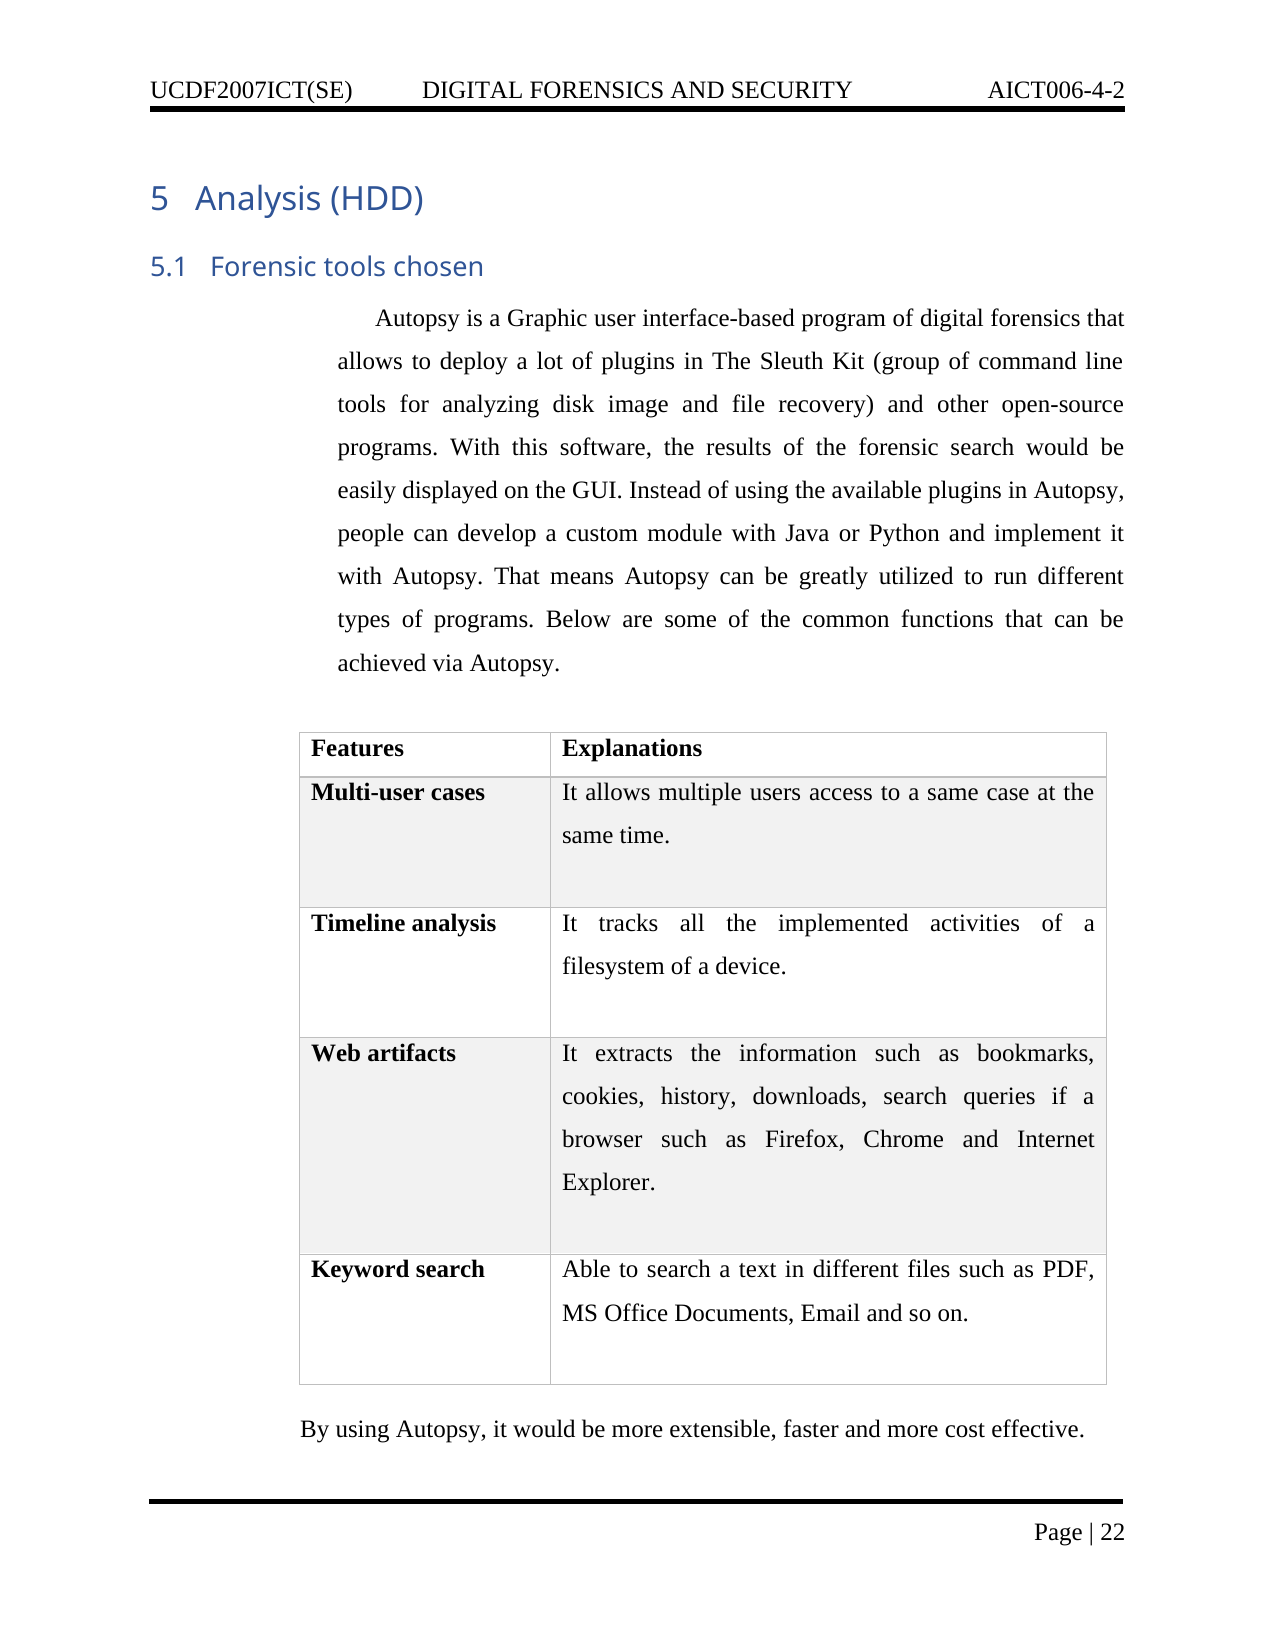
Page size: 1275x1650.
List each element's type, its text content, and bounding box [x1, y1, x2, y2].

table_cell It tracks all the implemented activities of a filesystem of a device. [551, 908, 1106, 1037]
subtitle Analysis (HDD) [150, 175, 1125, 220]
subtitle Forensic tools chosen [150, 247, 1125, 284]
list By using Autopsy, it would be more extensible, faster and more cost effective. [300, 810, 1125, 1442]
table_header Explanations [551, 733, 1106, 776]
list Autopsy is a Graphic user interface-based program of digital forensics that allows to deploy a lot of plugins in The Sleuth Kit (group of command line tools for analyzing disk image and file recovery) and other open-source programs. With this software, the results of the forensic search would be easily displayed on the GUI. Instead of using the available plugins in Autopsy, people can develop a custom module with Java or Python and implement it with Autopsy. That means Autopsy can be greatly utilized to run different types of programs. Below are some of the common functions that can be achieved via Autopsy. [337, 303, 1125, 676]
table_cell Able to search a text in different files such as PDF, MS Office Documents, Email and so on. [551, 1255, 1106, 1384]
table_cell Web artifacts [300, 1038, 550, 1253]
table_cell Timeline analysis [300, 908, 550, 1037]
table_cell Multi-user cases [300, 778, 550, 907]
table_cell It allows multiple users access to a same case at the same time. [551, 778, 1106, 907]
table_cell It extracts the information such as bookmarks, cookies, history, downloads, search queries if a browser such as Firefox, Chrome and Internet Explorer. [551, 1038, 1106, 1253]
table_header Features [300, 733, 550, 776]
table_cell Keyword search [300, 1255, 550, 1384]
